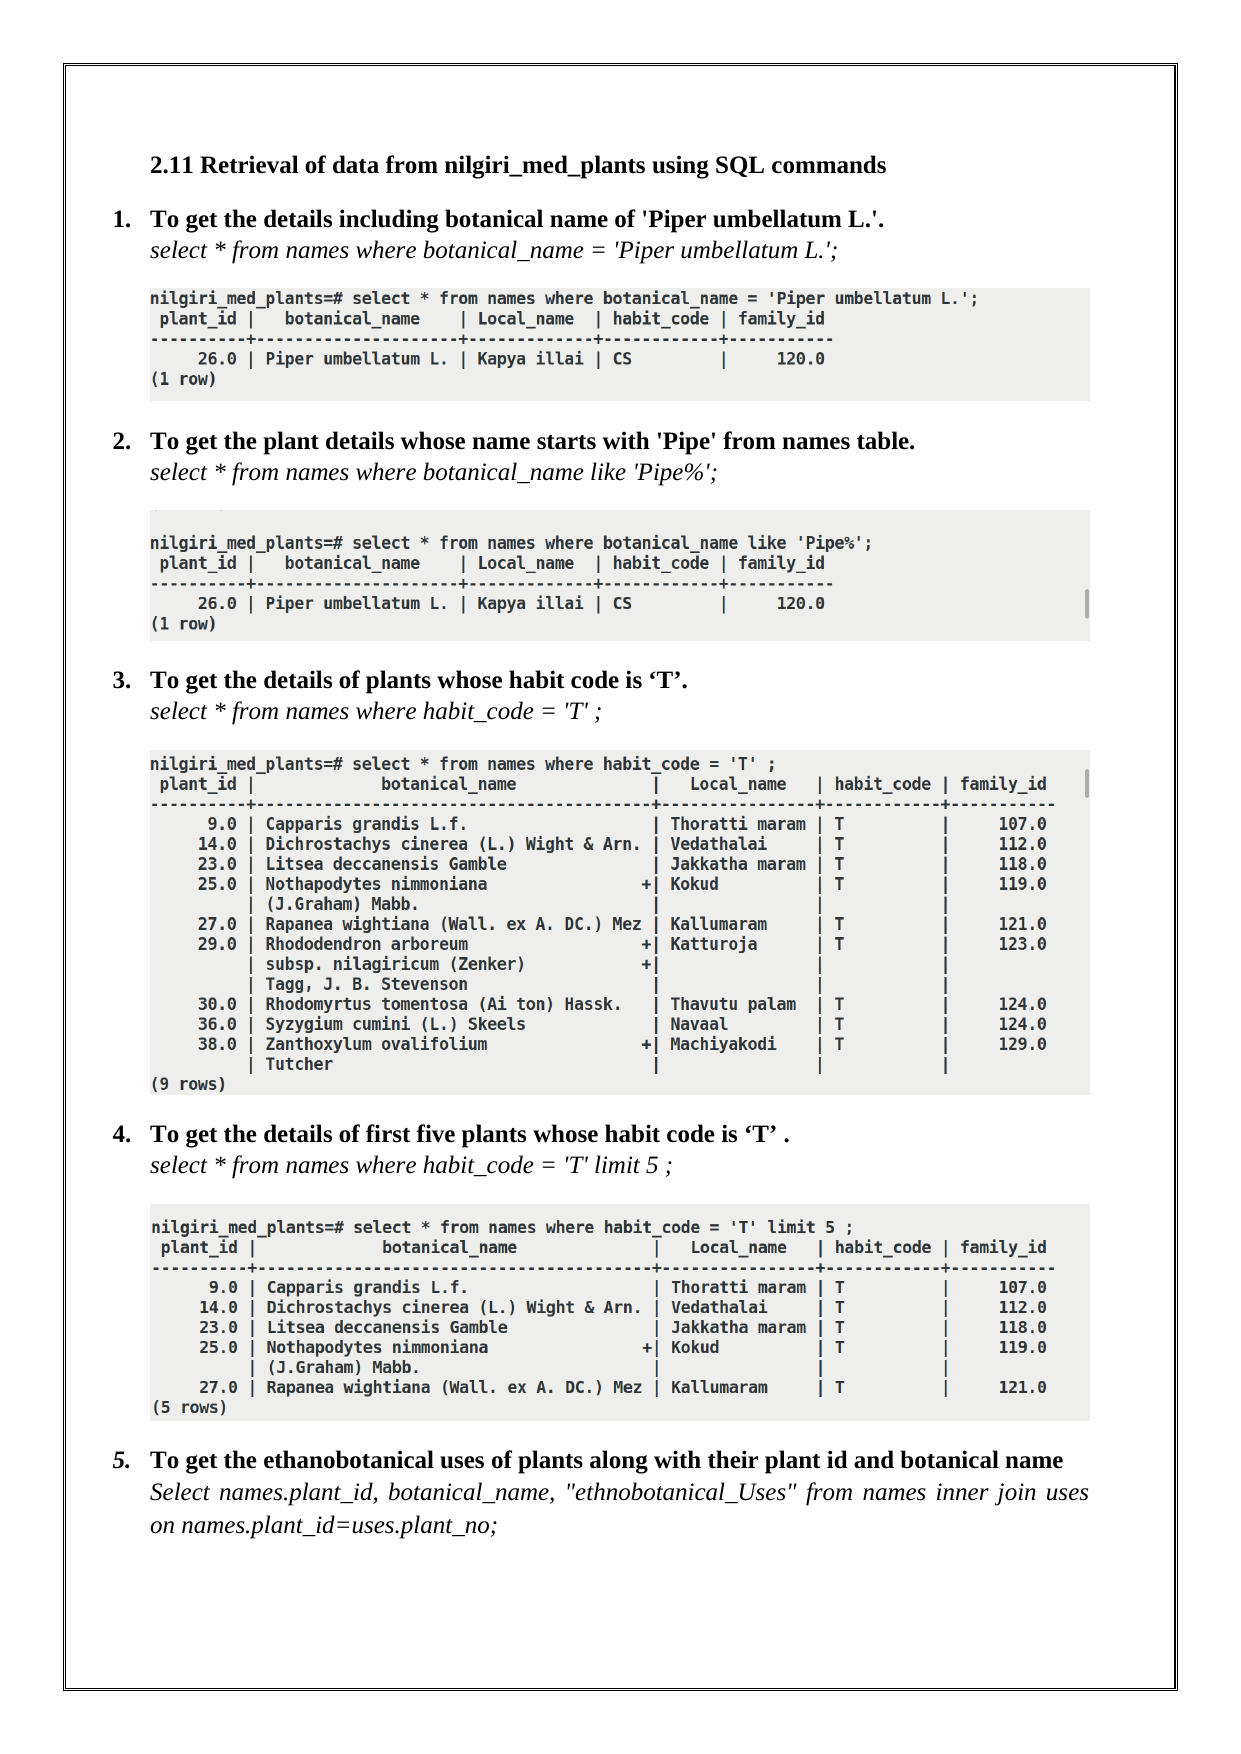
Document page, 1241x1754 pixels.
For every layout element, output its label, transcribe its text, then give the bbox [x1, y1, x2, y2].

list To get the plant details whose name starts with 'Pipe' from names table. [112, 426, 1090, 455]
list To get the ethanobotanical uses of plants along with their plant id and botanical name [112, 1446, 1090, 1474]
text select * from names where botanical_name like 'Pipe%'; [150, 457, 1090, 486]
text select * from names where habit_code = 'T' limit 5 ; [150, 1150, 1090, 1179]
picture [150, 1204, 1091, 1421]
text select * from names where habit_code = 'T' ; [150, 696, 1090, 725]
picture [150, 510, 1091, 641]
text select * from names where botanical_name = 'Piper umbellatum L.'; [150, 235, 1090, 264]
picture [150, 750, 1091, 1095]
picture [150, 288, 1091, 401]
text 2.11 Retrieval of data from nilgiri_med_plants using SQL commands [150, 150, 1090, 179]
text Select names.plant_id, botanical_name, "ethnobotanical_Uses" from names inner join uses on names.plant_id=uses.plant_no; [150, 1477, 1090, 1538]
list To get the details of plants whose habit code is ‘T’. [112, 665, 1090, 694]
list To get the details including botanical name of 'Piper umbellatum L.'. [112, 204, 1090, 233]
list To get the details of first five plants whose habit code is ‘T’ . [112, 1119, 1090, 1148]
